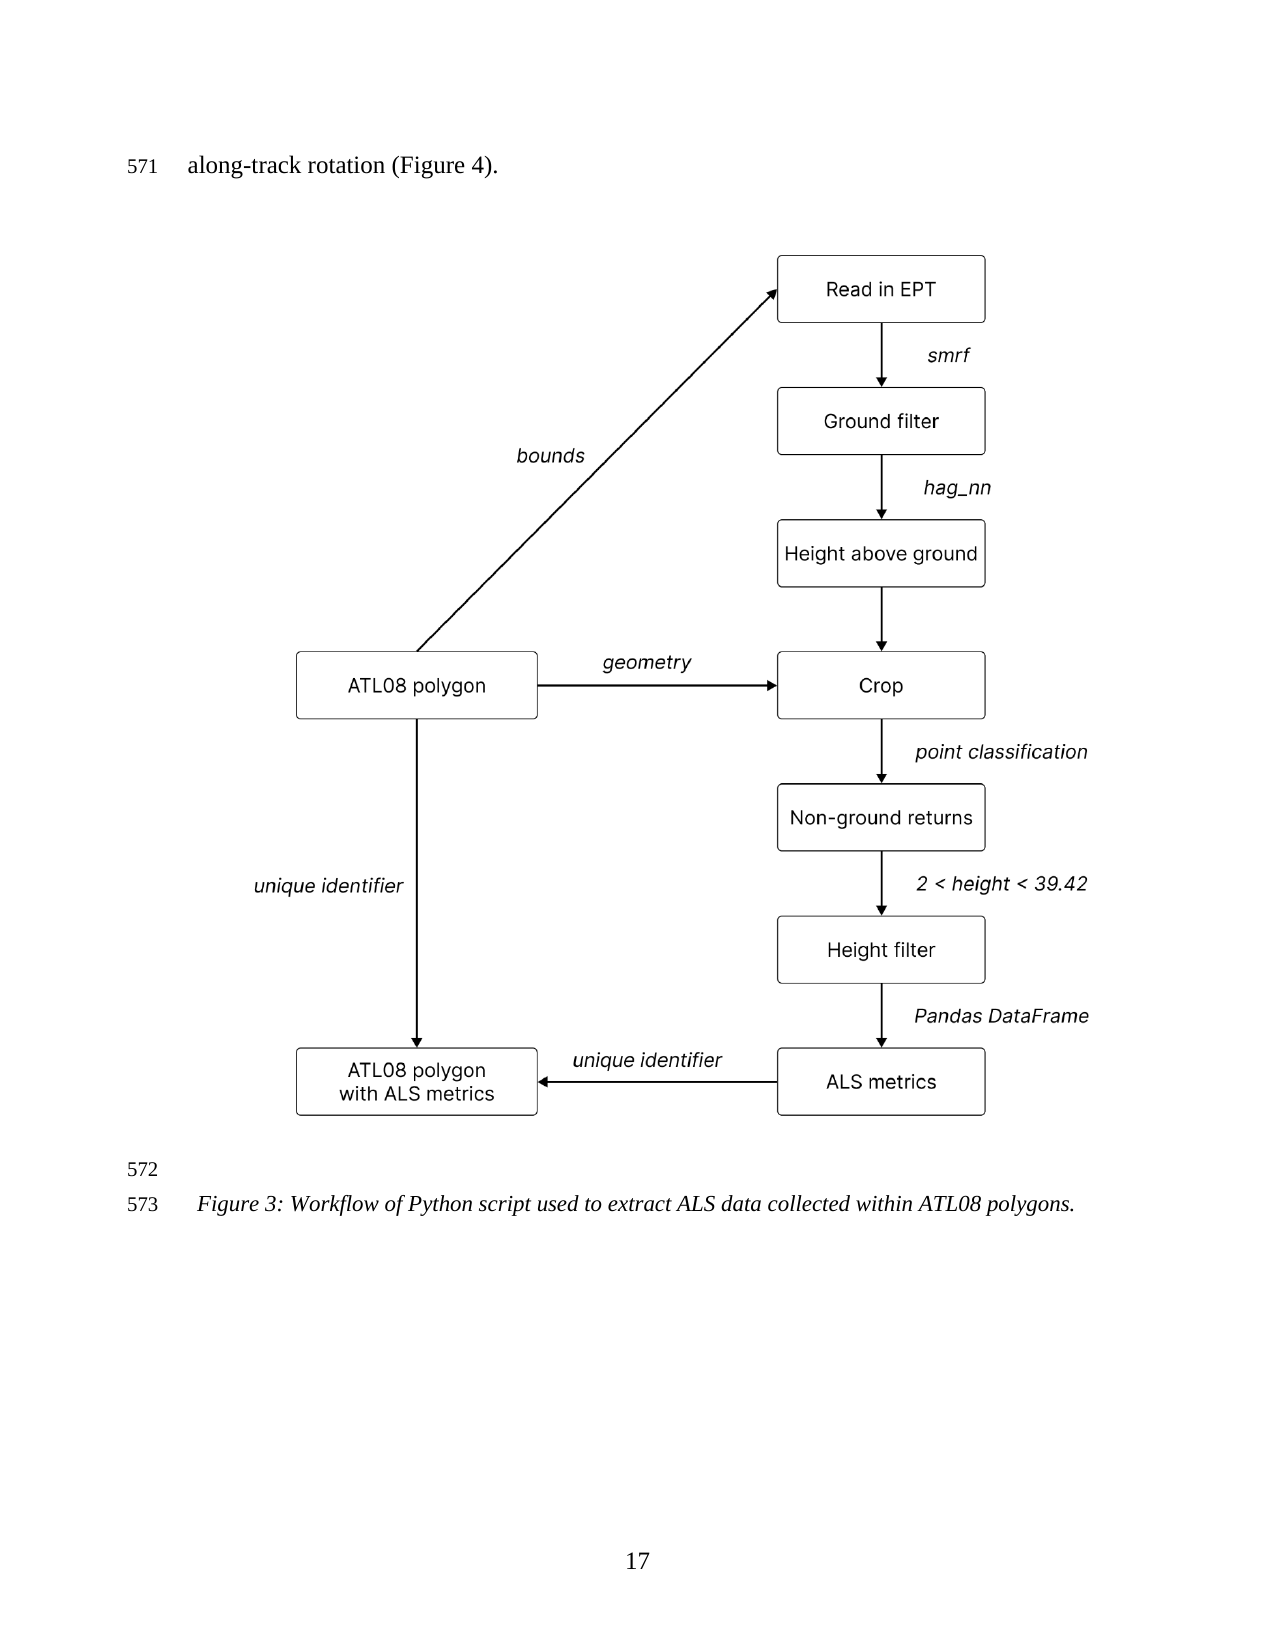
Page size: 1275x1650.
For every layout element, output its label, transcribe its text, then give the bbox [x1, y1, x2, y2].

text Figure 3: Workflow of Python script used to extract ALS data collected within ATL08 polygons. [187, 1191, 1087, 1217]
picture [187, 193, 1163, 1177]
